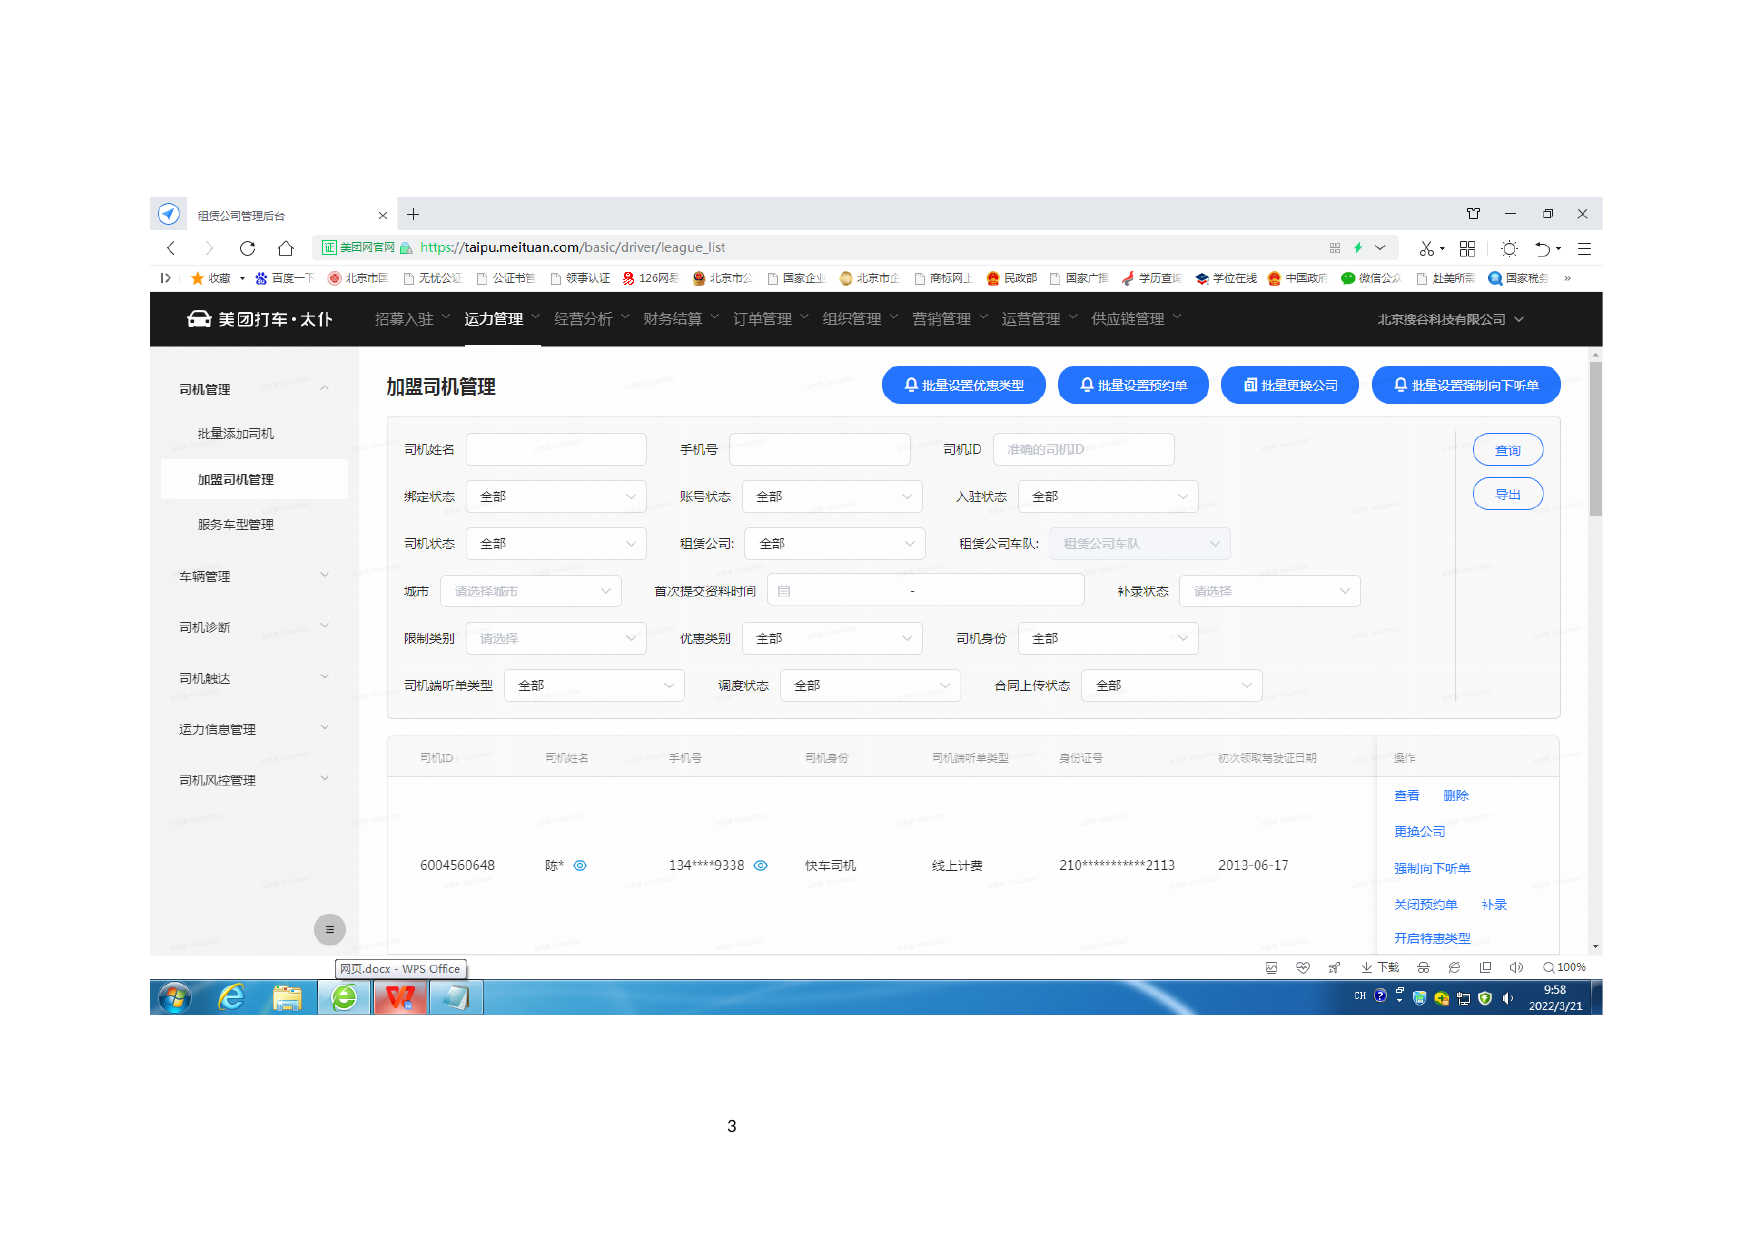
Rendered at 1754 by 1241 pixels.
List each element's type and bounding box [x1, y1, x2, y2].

picture [150, 197, 1603, 1015]
